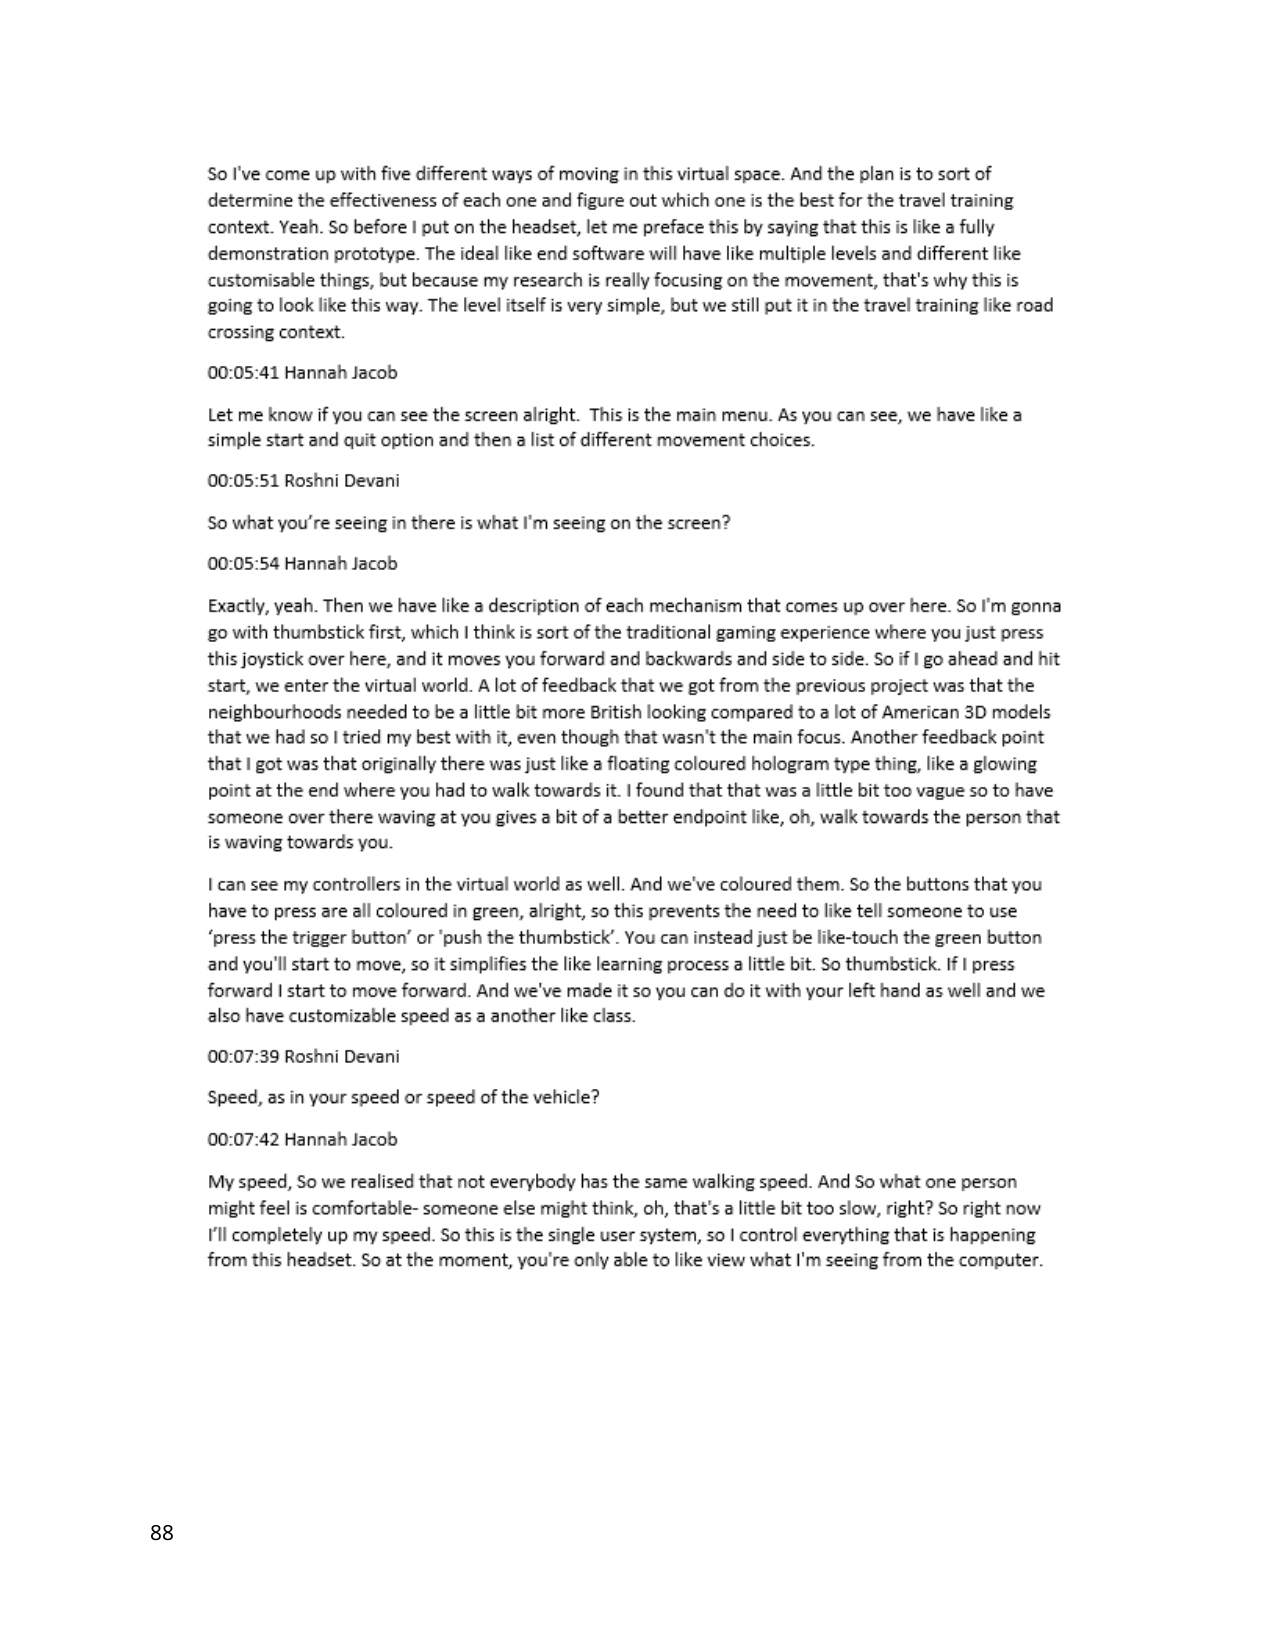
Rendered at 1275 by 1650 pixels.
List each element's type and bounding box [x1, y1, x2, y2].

picture [183, 150, 1092, 1293]
